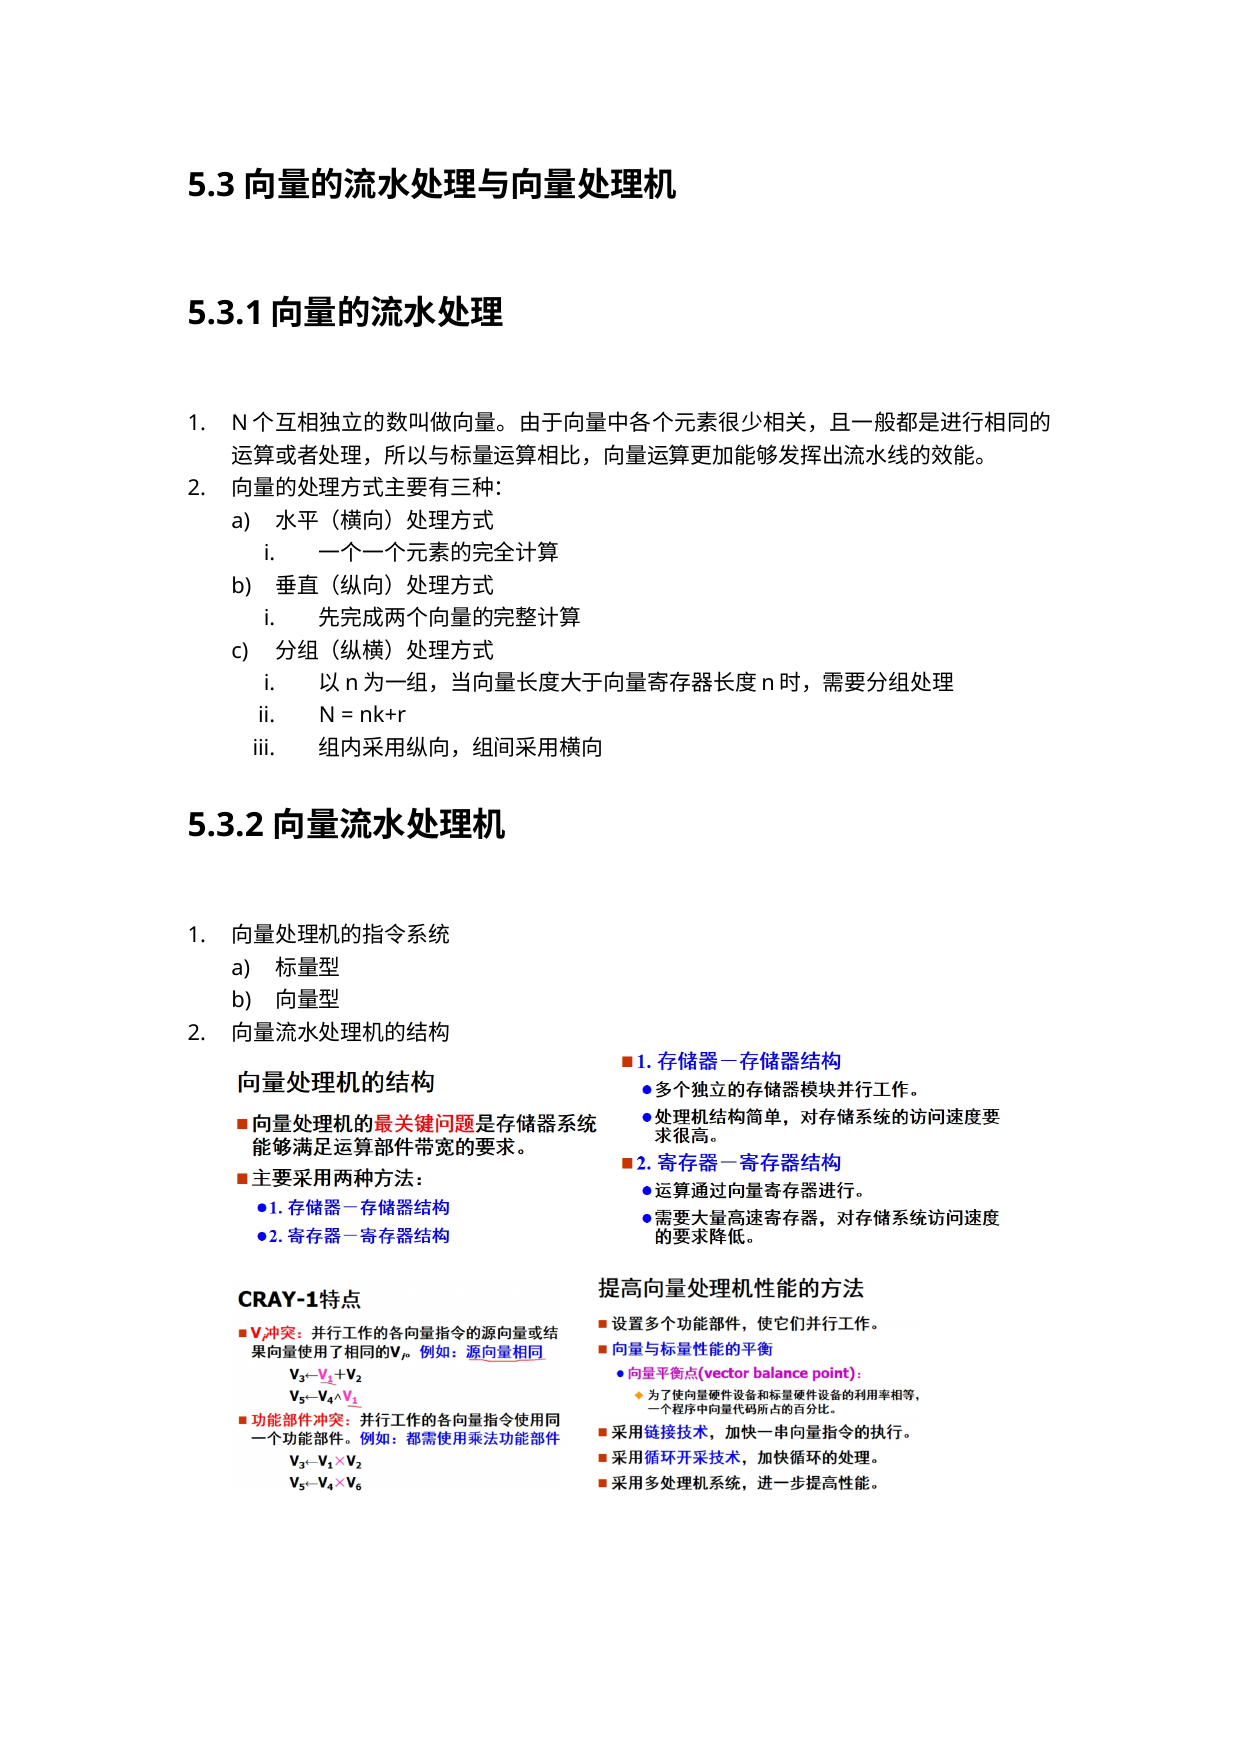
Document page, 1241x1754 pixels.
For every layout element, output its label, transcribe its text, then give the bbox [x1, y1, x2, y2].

list 一个一个元素的完全计算 [275, 535, 1053, 567]
subtitle 5.3.1向量的流水处理 [187, 277, 1053, 342]
list 向量处理机的指令系统 [187, 917, 1053, 949]
list N个互相独立的数叫做向量。由于向量中各个元素很少相关，且一般都是进行相同的运算或者处理，所以与标量运算相比，向量运算更加能够发挥出流水线的效能。 [187, 405, 1053, 470]
picture [595, 1274, 925, 1493]
list 水平（横向）处理方式 [231, 502, 1053, 535]
list 垂直（纵向）处理方式 [231, 567, 1053, 600]
picture [231, 1063, 607, 1255]
subtitle 5.3.2 向量流水处理机 [187, 789, 1053, 854]
list 先完成两个向量的完整计算 [275, 600, 1053, 632]
picture [612, 1046, 1010, 1255]
list 标量型 [231, 949, 1053, 982]
picture [231, 1274, 568, 1493]
list N = nk+r [275, 697, 1053, 730]
list 以n为一组，当向量长度大于向量寄存器长度n时，需要分组处理 [275, 665, 1053, 697]
list 组内采用纵向，组间采用横向 [275, 730, 1053, 762]
subtitle 5.3 向量的流水处理与向量处理机 [187, 150, 1053, 215]
list 向量的处理方式主要有三种： [187, 470, 1053, 502]
list 向量型 [231, 982, 1053, 1014]
list 向量流水处理机的结构 [187, 1014, 1053, 1047]
list 分组（纵横）处理方式 [231, 632, 1053, 665]
